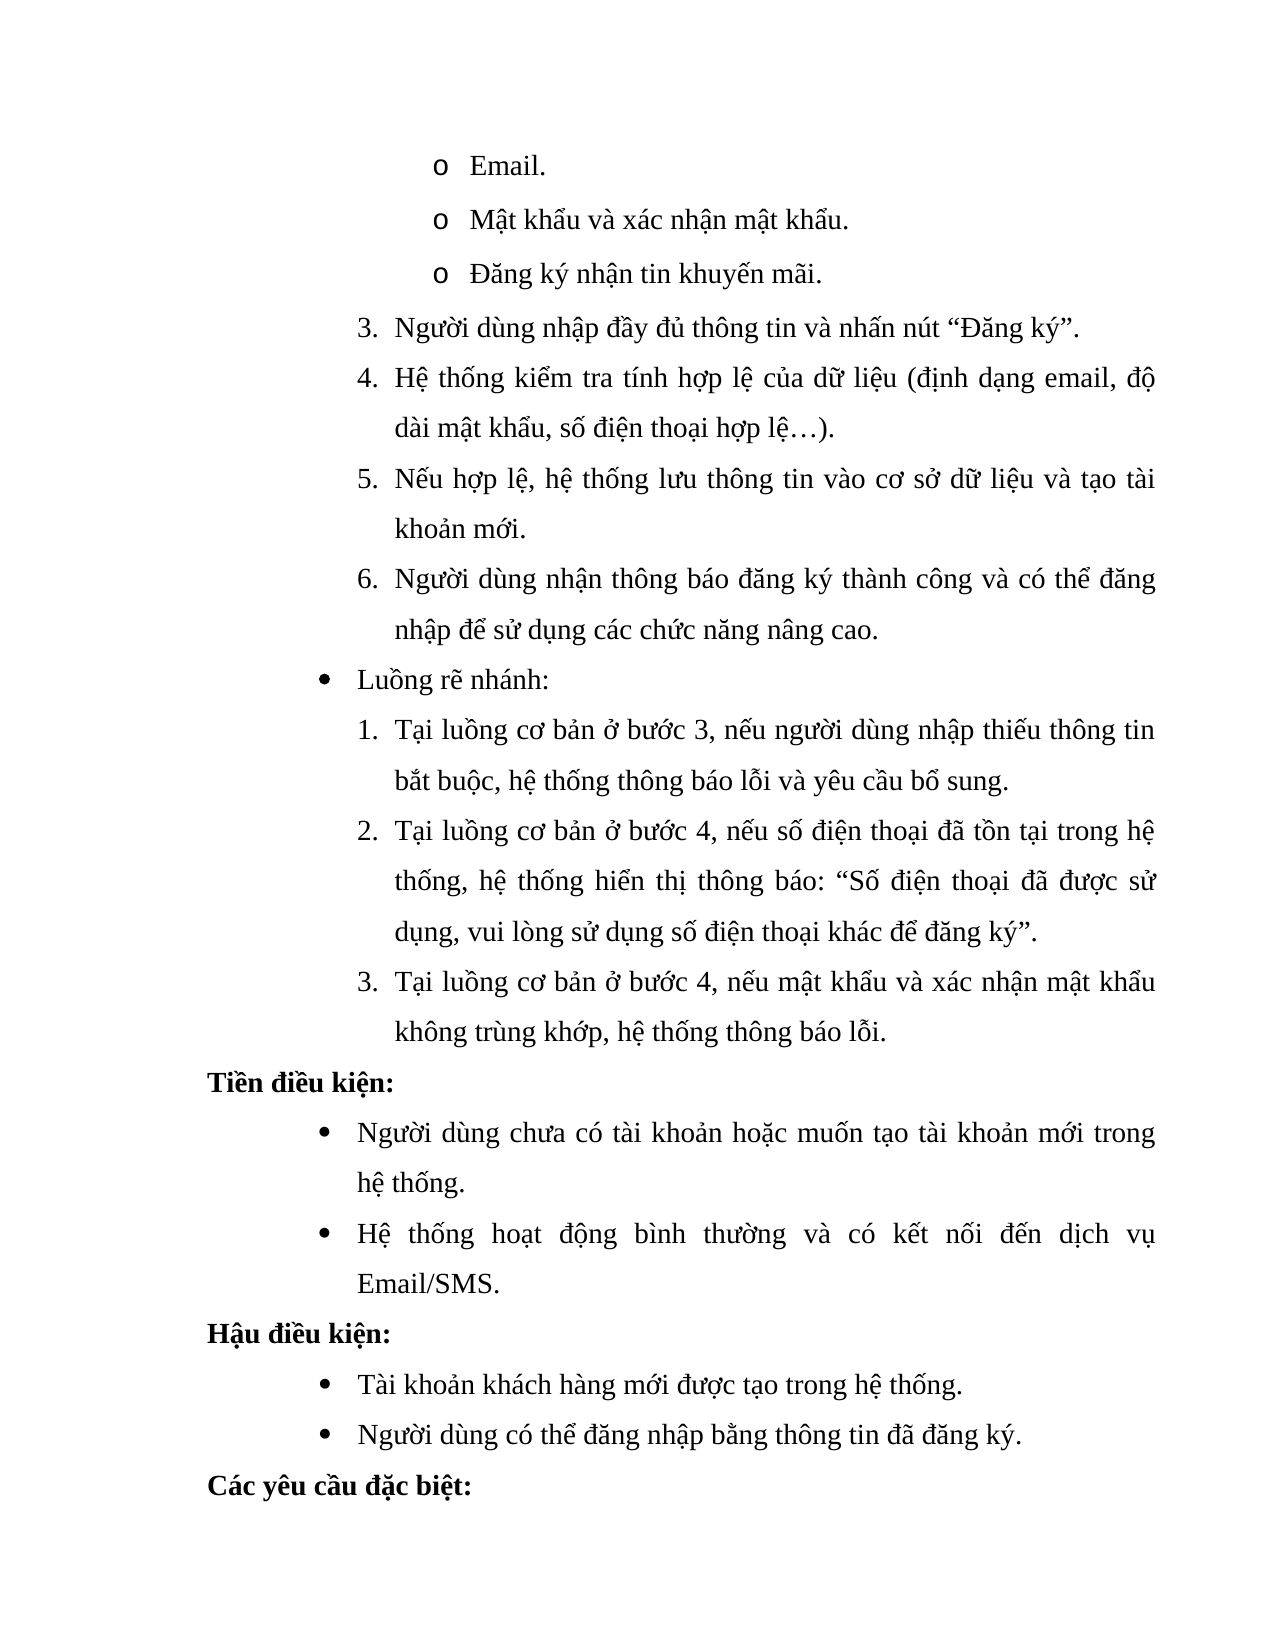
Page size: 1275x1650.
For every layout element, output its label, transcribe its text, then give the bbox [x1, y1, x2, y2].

list Luồng rẽ nhánh: [319, 662, 1157, 696]
list Nếu hợp lệ, hệ thống lưu thông tin vào cơ sở dữ liệu và tạo tài khoản mới. [357, 461, 1157, 545]
list Đăng ký nhận tin khuyến mãi. [432, 256, 1157, 292]
text Các yêu cầu đặc biệt: [207, 1468, 1157, 1501]
list Tại luồng cơ bản ở bước 3, nếu người dùng nhập thiếu thông tin bắt buộc, hệ thống thông báo lỗi và yêu cầu bổ sung. [357, 712, 1157, 796]
list Hệ thống kiểm tra tính hợp lệ của dữ liệu (định dạng email, độ dài mật khẩu, số điện thoại hợp lệ…). [357, 360, 1157, 444]
list Người dùng chưa có tài khoản hoặc muốn tạo tài khoản mới trong hệ thống. [319, 1115, 1157, 1199]
list Tài khoản khách hàng mới được tạo trong hệ thống. [320, 1367, 1157, 1400]
text Hậu điều kiện: [207, 1316, 1157, 1350]
list Hệ thống hoạt động bình thường và có kết nối đến dịch vụ Email/SMS. [319, 1216, 1157, 1300]
list Mật khẩu và xác nhận mật khẩu. [432, 202, 1157, 238]
list Người dùng có thể đăng nhập bằng thông tin đã đăng ký. [320, 1417, 1157, 1451]
list Email. [432, 148, 1157, 184]
list Tại luồng cơ bản ở bước 4, nếu mật khẩu và xác nhận mật khẩu không trùng khớp, hệ thống thông báo lỗi. [357, 964, 1157, 1048]
list Tại luồng cơ bản ở bước 4, nếu số điện thoại đã tồn tại trong hệ thống, hệ thống hiển thị thông báo: “Số điện thoại đã được sử dụng, vui lòng sử dụng số điện thoại khác để đăng ký”. [357, 813, 1157, 947]
list Người dùng nhập đầy đủ thông tin và nhấn nút “Đăng ký”. [357, 310, 1157, 343]
text Tiền điều kiện: [207, 1065, 1157, 1098]
list Người dùng nhận thông báo đăng ký thành công và có thể đăng nhập để sử dụng các chức năng nâng cao. [357, 561, 1157, 645]
